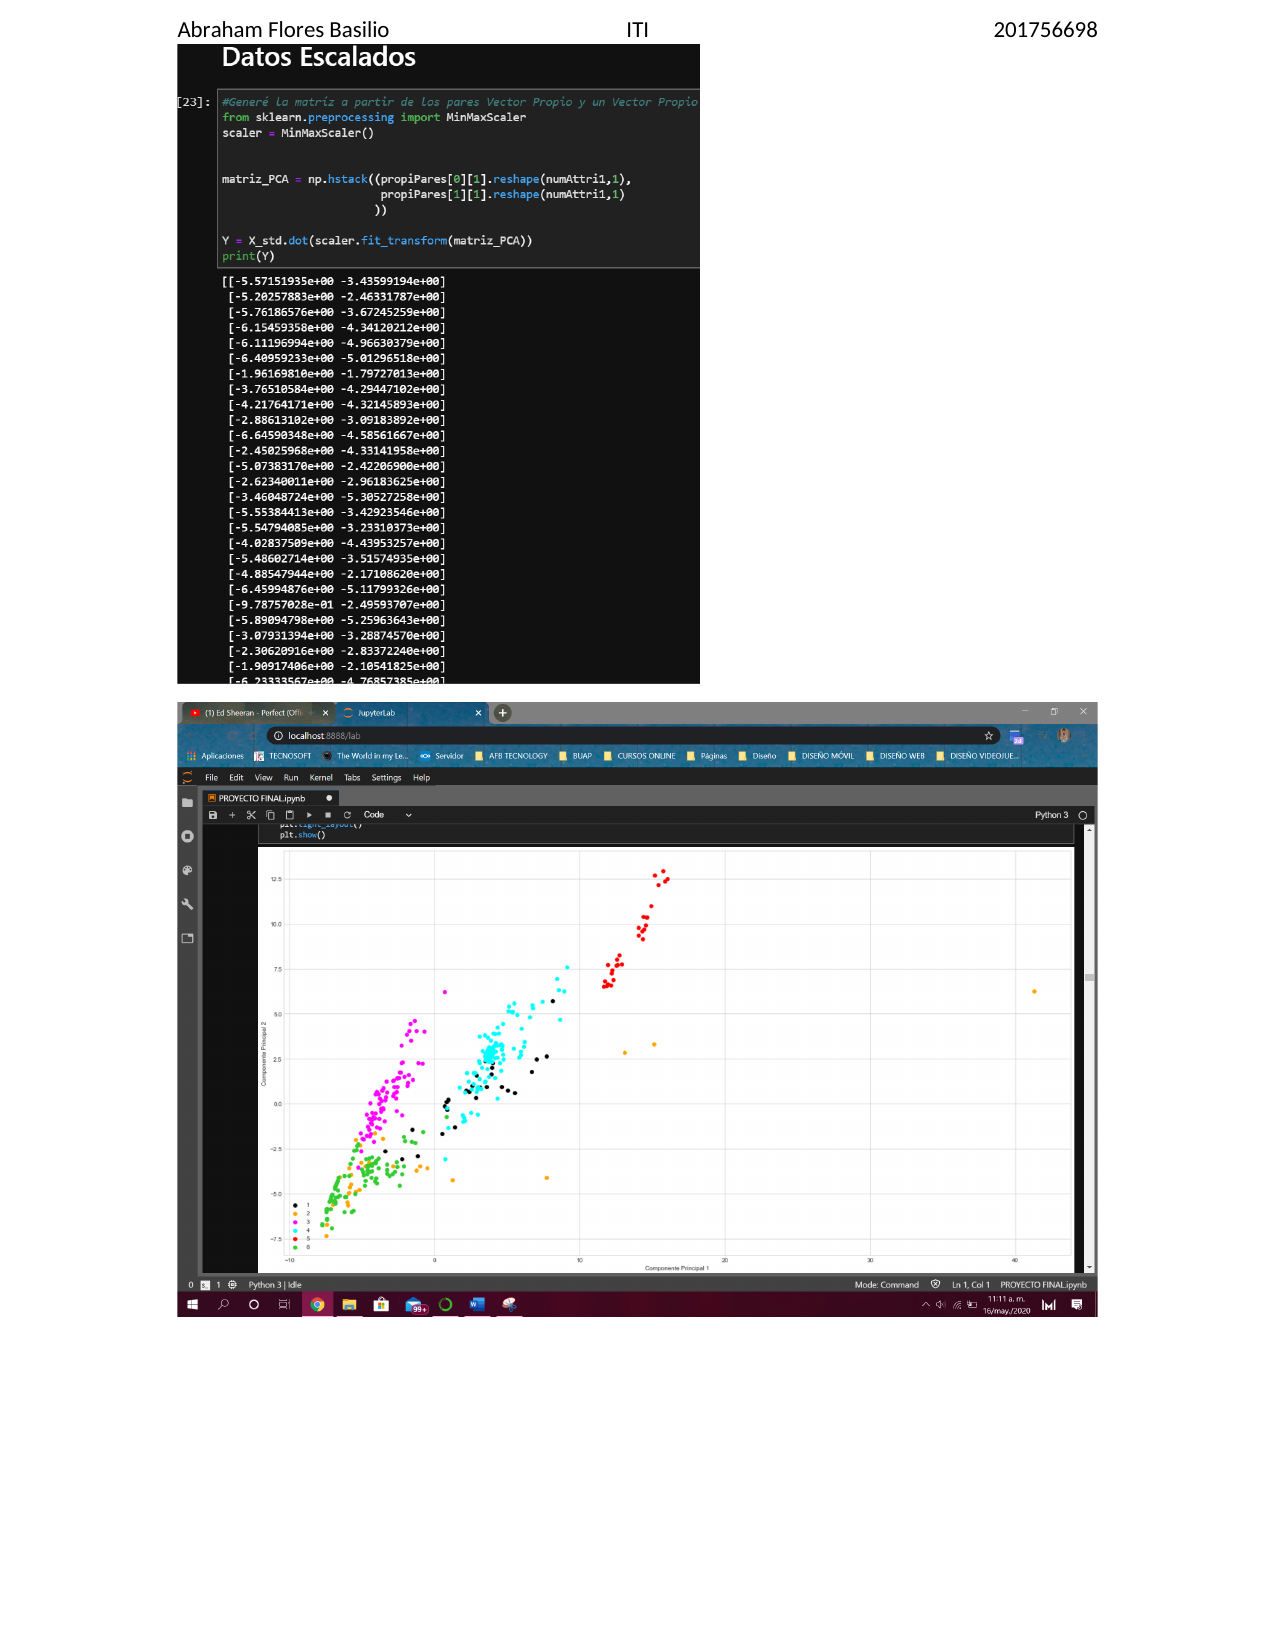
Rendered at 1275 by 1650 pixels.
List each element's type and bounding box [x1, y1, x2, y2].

picture [177, 702, 1098, 1317]
picture [177, 44, 700, 684]
